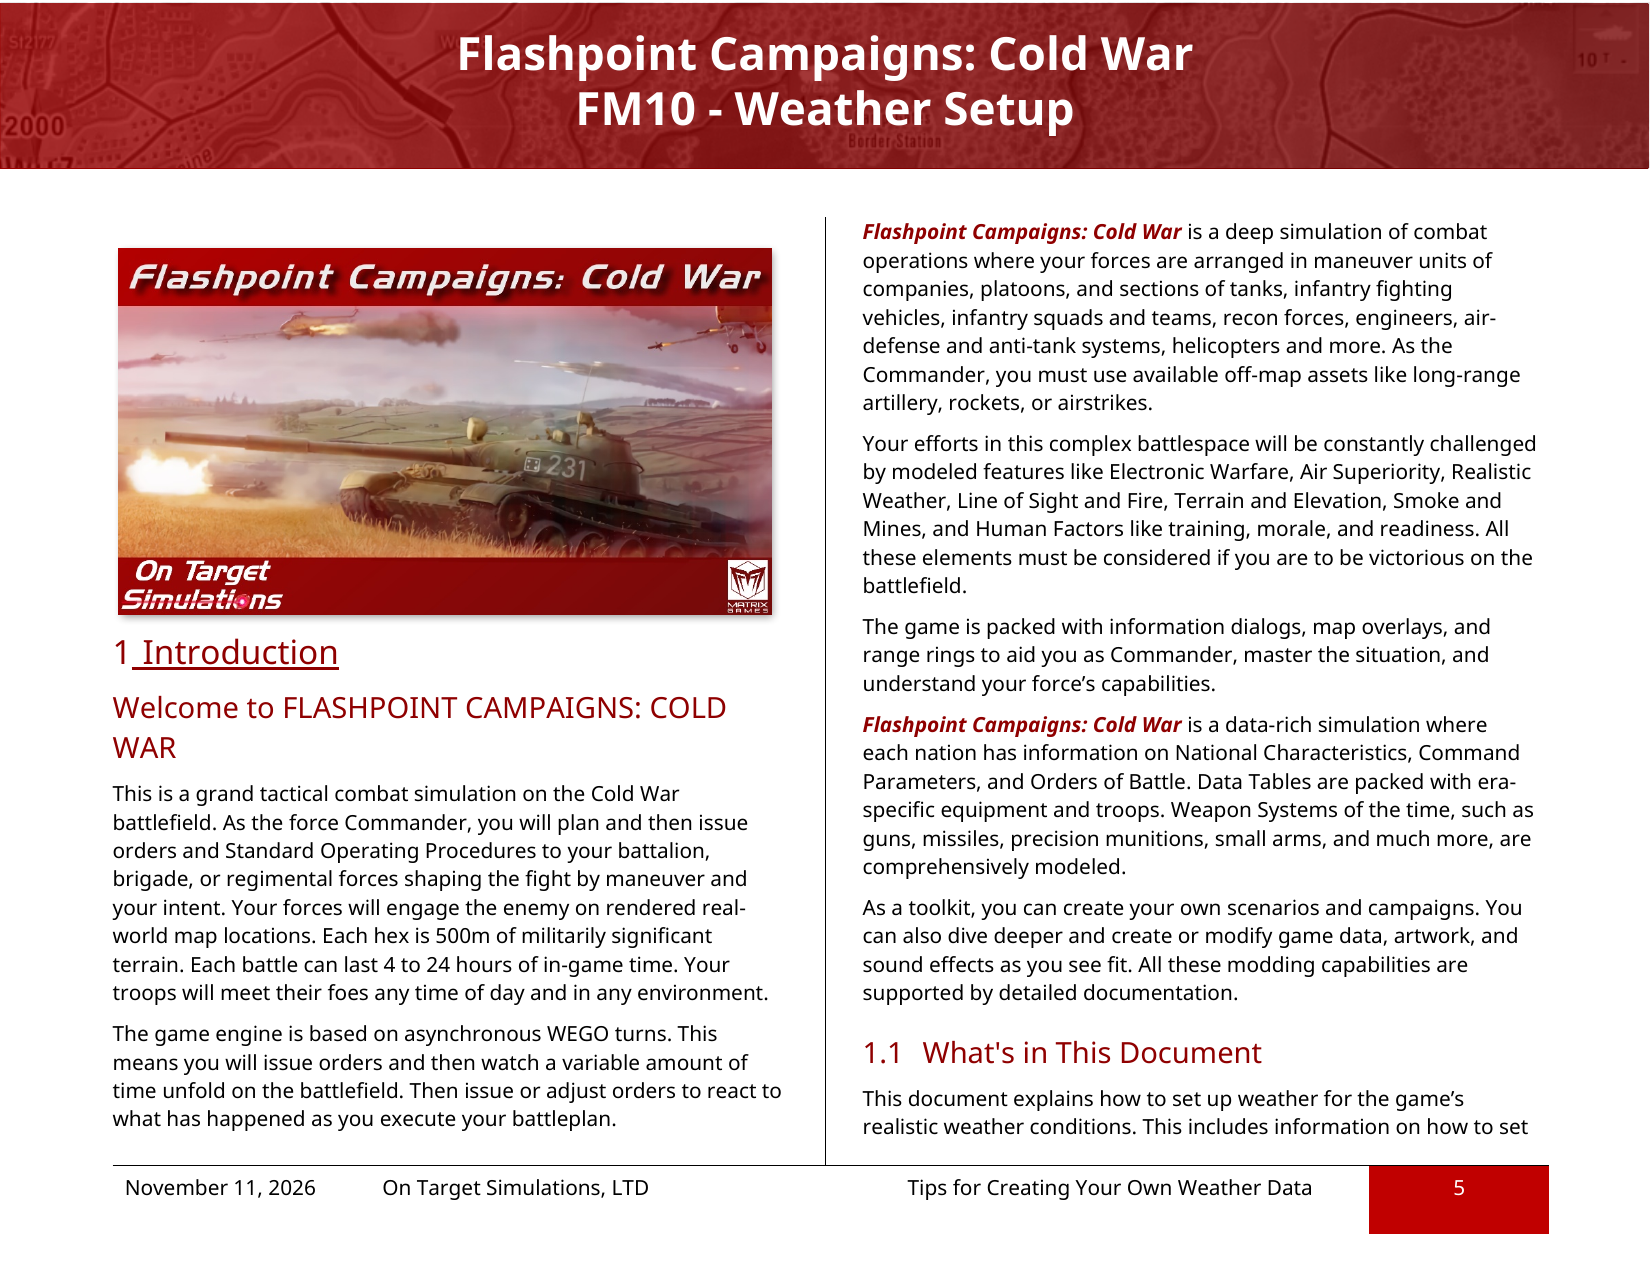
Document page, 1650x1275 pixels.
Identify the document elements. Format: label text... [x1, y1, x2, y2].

text Flashpoint Campaigns: Cold War is a data-rich simulation where each nation has information on National Characteristics, Command Parameters, and Orders of Battle. Data Tables are packed with era-specific equipment and troops. Weapon Systems of the time, such as guns, missiles, precision munitions, small arms, and much more, are comprehensively modeled. [862, 710, 1537, 881]
text Welcome to FLASHPOINT CAMPAIGNS: COLD WAR [112, 687, 787, 767]
picture [118, 248, 772, 615]
list What's in This Document [862, 1032, 1537, 1072]
picture [0, 2, 1650, 168]
text This is a grand tactical combat simulation on the Cold War battlefield. As the force Commander, you will plan and then issue orders and Standard Operating Procedures to your battalion, brigade, or regimental forces shaping the fight by maneuver and your intent. Your forces will engage the enemy on rendered real-world map locations. Each hex is 500m of militarily significant terrain. Each battle can last 4 to 24 hours of in-game time. Your troops will meet their foes any time of day and in any environment. [112, 779, 787, 1007]
text Your efforts in this complex battlespace will be constantly challenged by modeled features like Electronic Warfare, Air Superiority, Realistic Weather, Line of Sight and Fire, Terrain and Elevation, Smoke and Mines, and Human Factors like training, morale, and readiness. All these elements must be considered if you are to be victorious on the battlefield. [862, 429, 1537, 600]
text As a toolkit, you can create your own scenarios and campaigns. You can also dive deeper and create or modify game data, artwork, and sound effects as you see fit. All these modding capabilities are supported by detailed documentation. [862, 893, 1537, 1007]
text The game is packed with information dialogs, map overlays, and range rings to aid you as Commander, master the situation, and understand your force’s capabilities. [862, 612, 1537, 697]
text Flashpoint Campaigns: Cold War is a deep simulation of combat operations where your forces are arranged in maneuver units of companies, platoons, and sections of tanks, infantry fighting vehicles, infantry squads and teams, recon forces, engineers, air-defense and anti-tank systems, helicopters and more. As the Commander, you must use available off-map assets like long-range artillery, rockets, or airstrikes. [862, 217, 1537, 417]
text The game engine is based on asynchronous WEGO turns. This means you will issue orders and then watch a variable amount of time unfold on the battlefield. Then issue or adjust orders to react to what has happened as you execute your battleplan. [112, 1019, 787, 1133]
